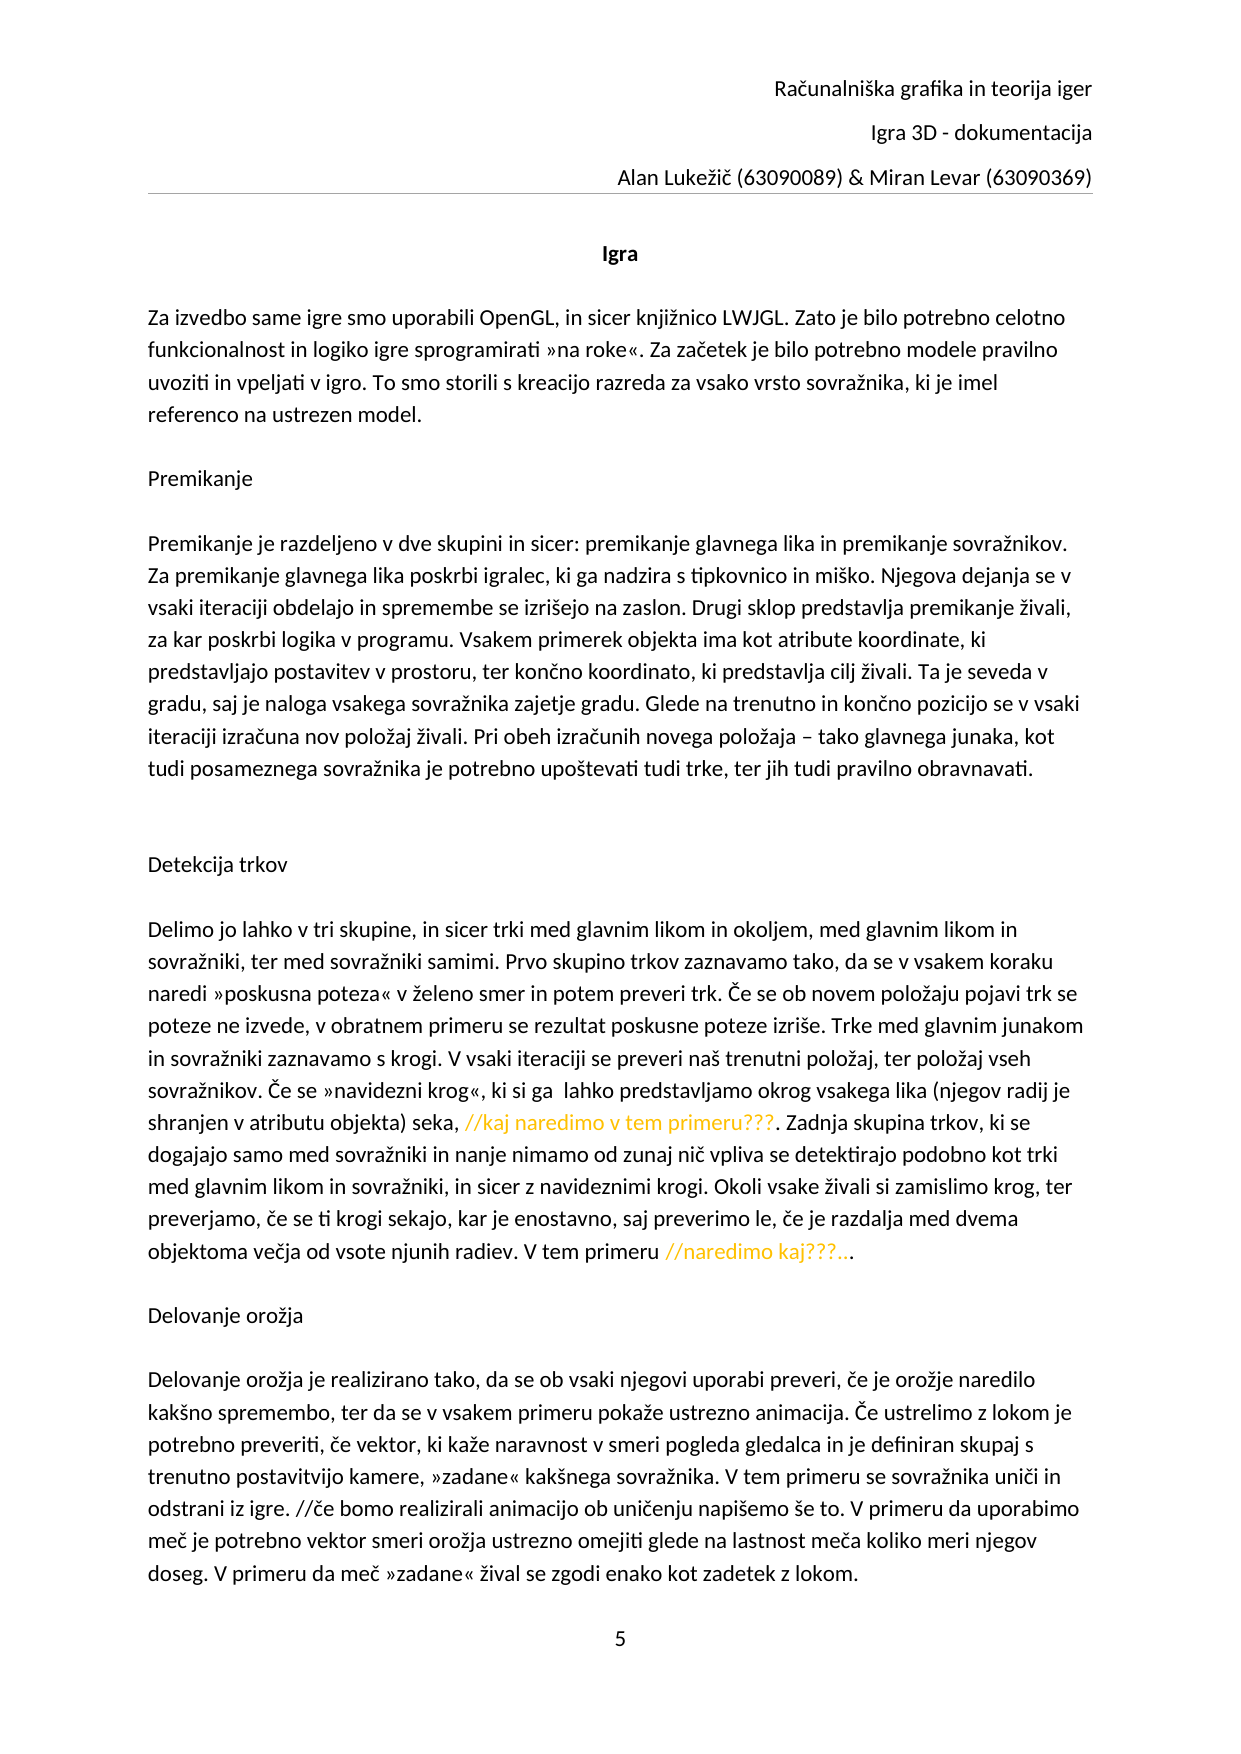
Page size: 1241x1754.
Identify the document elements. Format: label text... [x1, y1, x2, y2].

text Delovanje orožja [148, 1301, 1093, 1329]
text Premikanje [148, 464, 1093, 492]
text Za izvedbo same igre smo uporabili OpenGL, in sicer knjižnico LWJGL. Zato je bilo potrebno celotno funkcionalnost in logiko igre sprogramirati »na roke«. Za začetek je bilo potrebno modele pravilno uvoziti in vpeljati v igro. To smo storili s kreacijo razreda za vsako vrsto sovražnika, ki je imel referenco na ustrezen model. [148, 303, 1093, 428]
text Igra [148, 239, 1093, 267]
text Delimo jo lahko v tri skupine, in sicer trki med glavnim likom in okoljem, med glavnim likom in sovražniki, ter med sovražniki samimi. Prvo skupino trkov zaznavamo tako, da se v vsakem koraku naredi »poskusna poteza« v želeno smer in potem preveri trk. Če se ob novem položaju pojavi trk se poteze ne izvede, v obratnem primeru se rezultat poskusne poteze izriše. Trke med glavnim junakom in sovražniki zaznavamo s krogi. V vsaki iteraciji se preveri naš trenutni položaj, ter položaj vseh sovražnikov. Če se »navidezni krog«, ki si ga lahko predstavljamo okrog vsakega lika (njegov radij je shranjen v atributu objekta) seka, //kaj naredimo v tem primeru???. Zadnja skupina trkov, ki se dogajajo samo med sovražniki in nanje nimamo od zunaj nič vpliva se detektirajo podobno kot trki med glavnim likom in sovražniki, in sicer z navideznimi krogi. Okoli vsake živali si zamislimo krog, ter preverjamo, če se ti krogi sekajo, kar je enostavno, saj preverimo le, če je razdalja med dvema objektoma večja od vsote njunih radiev. V tem primeru //naredimo kaj???... [148, 915, 1093, 1265]
text Premikanje je razdeljeno v dve skupini in sicer: premikanje glavnega lika in premikanje sovražnikov. Za premikanje glavnega lika poskrbi igralec, ki ga nadzira s tipkovnico in miško. Njegova dejanja se v vsaki iteraciji obdelajo in spremembe se izrišejo na zaslon. Drugi sklop predstavlja premikanje živali, za kar poskrbi logika v programu. Vsakem primerek objekta ima kot atribute koordinate, ki predstavljajo postavitev v prostoru, ter končno koordinato, ki predstavlja cilj živali. Ta je seveda v gradu, saj je naloga vsakega sovražnika zajetje gradu. Glede na trenutno in končno pozicijo se v vsaki iteraciji izračuna nov položaj živali. Pri obeh izračunih novega položaja – tako glavnega junaka, kot tudi posameznega sovražnika je potrebno upoštevati tudi trke, ter jih tudi pravilno obravnavati. [148, 529, 1093, 782]
text Detekcija trkov [148, 851, 1093, 878]
text Delovanje orožja je realizirano tako, da se ob vsaki njegovi uporabi preveri, če je orožje naredilo kakšno spremembo, ter da se v vsakem primeru pokaže ustrezno animacija. Če ustrelimo z lokom je potrebno preveriti, če vektor, ki kaže naravnost v smeri pogleda gledalca in je definiran skupaj s trenutno postavitvijo kamere, »zadane« kakšnega sovražnika. V tem primeru se sovražnika uniči in odstrani iz igre. //če bomo realizirali animacijo ob uničenju napišemo še to. V primeru da uporabimo meč je potrebno vektor smeri orožja ustrezno omejiti glede na lastnost meča koliko meri njegov doseg. V primeru da meč »zadane« žival se zgodi enako kot zadetek z lokom. [148, 1366, 1093, 1587]
